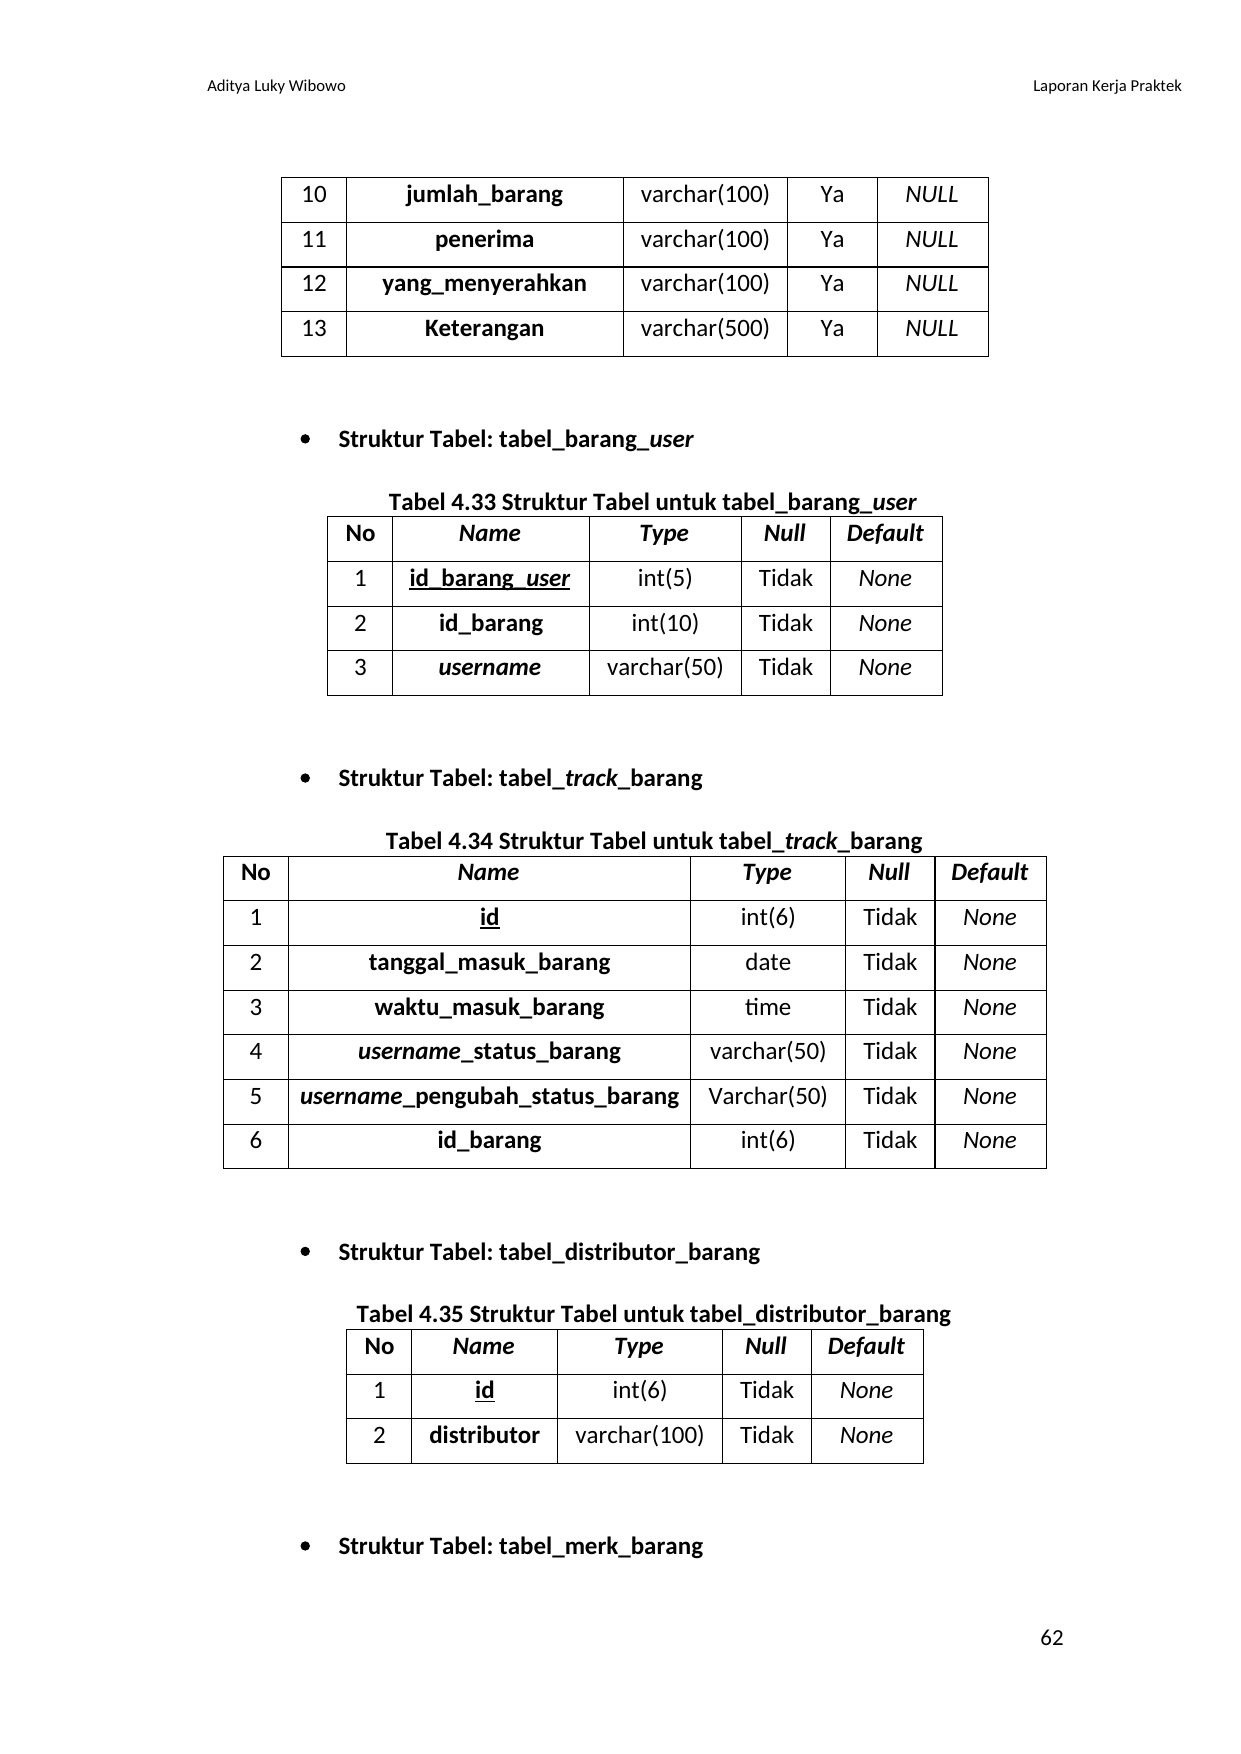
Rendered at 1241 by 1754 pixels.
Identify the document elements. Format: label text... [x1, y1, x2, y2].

table_cell None [936, 946, 1046, 989]
table_cell int(10) [590, 607, 741, 650]
table_cell int(5) [590, 562, 741, 606]
table_cell None [936, 901, 1046, 945]
table_cell 1 [347, 1375, 411, 1418]
table_cell username_pengubah_status_barang [289, 1080, 690, 1124]
table_header Type [590, 517, 741, 561]
table_header Type [558, 1330, 722, 1373]
table_header Null [723, 1330, 811, 1373]
table_header varchar(100) [624, 178, 787, 222]
table_cell 12 [282, 268, 346, 311]
table_header Default [812, 1330, 923, 1373]
table_cell None [936, 991, 1046, 1034]
table_cell int(6) [691, 1125, 845, 1168]
table_cell varchar(50) [590, 651, 741, 695]
table_cell Tidak [723, 1375, 811, 1418]
table_cell varchar(500) [624, 312, 787, 356]
table_cell 13 [282, 312, 346, 356]
table_cell None [831, 651, 942, 695]
list Struktur Tabel: tabel_merk_barang [301, 1531, 1063, 1561]
table_cell Tidak [846, 1125, 934, 1168]
table_cell None [812, 1419, 923, 1463]
table_header 10 [282, 178, 346, 222]
table_cell yang_menyerahkan [347, 268, 623, 311]
table_cell None [831, 607, 942, 650]
table_cell Varchar(50) [691, 1080, 845, 1124]
table_header Null [742, 517, 830, 561]
table_cell varchar(100) [624, 223, 787, 266]
table_cell Tidak [742, 607, 830, 650]
table_header Name [289, 857, 690, 900]
table_cell Tidak [742, 651, 830, 695]
table_header Null [846, 857, 934, 900]
table_cell tanggal_masuk_barang [289, 946, 690, 989]
table_cell None [936, 1125, 1046, 1168]
table_cell 1 [224, 901, 288, 945]
table_header No [328, 517, 392, 561]
table_cell 6 [224, 1125, 288, 1168]
table_cell id [412, 1375, 557, 1418]
table_cell 2 [328, 607, 392, 650]
table_cell Tidak [846, 901, 934, 945]
table_cell 11 [282, 223, 346, 266]
table_header Type [691, 857, 845, 900]
table_cell penerima [347, 223, 623, 266]
table_cell varchar(50) [691, 1035, 845, 1079]
table_cell Tidak [846, 946, 934, 989]
table_header No [347, 1330, 411, 1373]
table_cell 1 [328, 562, 392, 606]
table_header Default [831, 517, 942, 561]
table_cell Ya [788, 312, 877, 356]
table_cell Ya [788, 268, 877, 311]
table_cell id_barang [393, 607, 589, 650]
table_header Name [412, 1330, 557, 1373]
table_header Default [936, 857, 1046, 900]
table_cell None [936, 1035, 1046, 1079]
table_cell None [831, 562, 942, 606]
list Struktur Tabel: tabel_distributor_barang [301, 1236, 1063, 1266]
table_cell time [691, 991, 845, 1034]
table_cell username_status_barang [289, 1035, 690, 1079]
table_cell None [936, 1080, 1046, 1124]
table_cell Keterangan [347, 312, 623, 356]
table_cell varchar(100) [558, 1419, 722, 1463]
table_cell Tidak [846, 991, 934, 1034]
table_cell Tidak [846, 1035, 934, 1079]
table_cell Tidak [846, 1080, 934, 1124]
table_cell varchar(100) [624, 268, 787, 311]
table_cell 2 [347, 1419, 411, 1463]
table_cell 2 [224, 946, 288, 989]
list Struktur Tabel: tabel_track_barang [301, 763, 1063, 793]
table_cell NULL [878, 312, 988, 356]
table_header NULL [878, 178, 988, 222]
table_cell NULL [878, 223, 988, 266]
table_cell id [289, 901, 690, 945]
table_cell id_barang_user [393, 562, 589, 606]
table_cell NULL [878, 268, 988, 311]
table_cell id_barang [289, 1125, 690, 1168]
table_cell date [691, 946, 845, 989]
table_cell Ya [788, 223, 877, 266]
table_cell 5 [224, 1080, 288, 1124]
table_cell None [812, 1375, 923, 1418]
table_header Ya [788, 178, 877, 222]
table_cell username [393, 651, 589, 695]
list Struktur Tabel: tabel_barang_user [301, 423, 1063, 454]
table_cell distributor [412, 1419, 557, 1463]
table_header No [224, 857, 288, 900]
table_header jumlah_barang [347, 178, 623, 222]
table_cell waktu_masuk_barang [289, 991, 690, 1034]
table_cell Tidak [723, 1419, 811, 1463]
table_cell 3 [328, 651, 392, 695]
table_cell 4 [224, 1035, 288, 1079]
table_cell Tidak [742, 562, 830, 606]
table_cell 3 [224, 991, 288, 1034]
table_cell int(6) [691, 901, 845, 945]
table_header Name [393, 517, 589, 561]
table_cell int(6) [558, 1375, 722, 1418]
